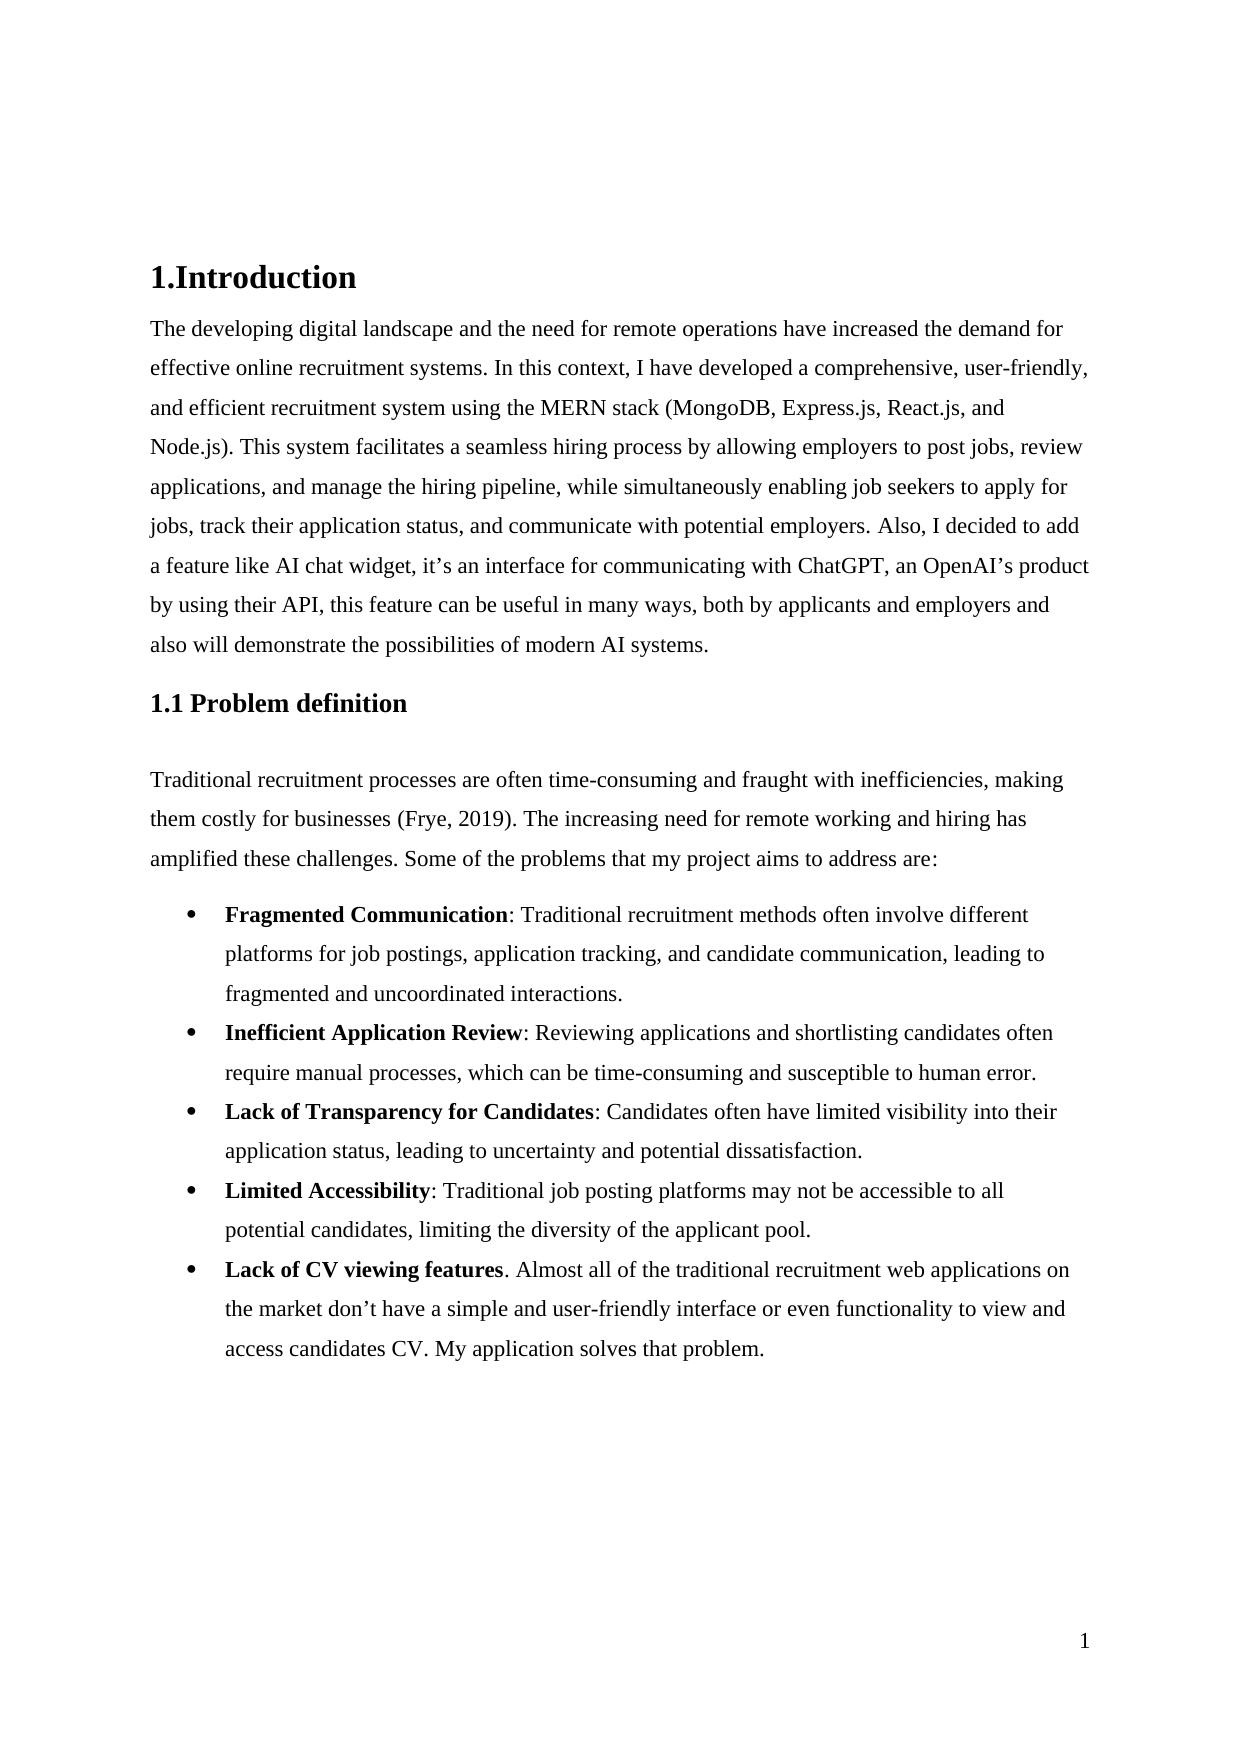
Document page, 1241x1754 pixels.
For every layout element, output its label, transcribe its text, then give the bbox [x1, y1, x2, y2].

list Limited Accessibility: Traditional job posting platforms may not be accessible to all potential candidates, limiting the diversity of the applicant pool. [187, 1177, 1090, 1243]
subtitle 1.Introduction [150, 257, 1090, 296]
list Inefficient Application Review: Reviewing applications and shortlisting candidates often require manual processes, which can be time-consuming and susceptible to human error. [187, 1019, 1090, 1085]
list Lack of Transparency for Candidates: Candidates often have limited visibility into their application status, leading to uncertainty and potential dissatisfaction. [187, 1098, 1090, 1164]
text The developing digital landscape and the need for remote operations have increased the demand for effective online recruitment systems. In this context, I have developed a comprehensive, user-friendly, and efficient recruitment system using the MERN stack (MongoDB, Express.js, React.js, and Node.js). This system facilitates a seamless hiring process by allowing employers to post jobs, review applications, and manage the hiring pipeline, while simultaneously enabling job seekers to apply for jobs, track their application status, and communicate with potential employers. Also, I decided to add a feature like AI chat widget, it’s an interface for communicating with ChatGPT, an OpenAI’s product by using their API, this feature can be useful in many ways, both by applicants and employers and also will demonstrate the possibilities of modern AI systems. [150, 315, 1090, 657]
list Fragmented Communication: Traditional recruitment methods often involve different platforms for job postings, application tracking, and candidate communication, leading to fragmented and uncoordinated interactions. [187, 901, 1090, 1006]
list Lack of CV viewing features. Almost all of the traditional recruitment web applications on the market don’t have a simple and user-friendly interface or even functionality to view and access candidates CV. My application solves that problem. [187, 1256, 1090, 1361]
subtitle Problem definition [150, 687, 1090, 718]
text Traditional recruitment processes are often time-consuming and fraught with inefficiencies, making them costly for businesses . The increasing need for remote working and hiring has amplified these challenges. Some of the problems that my project aims to address are: [150, 766, 1090, 871]
